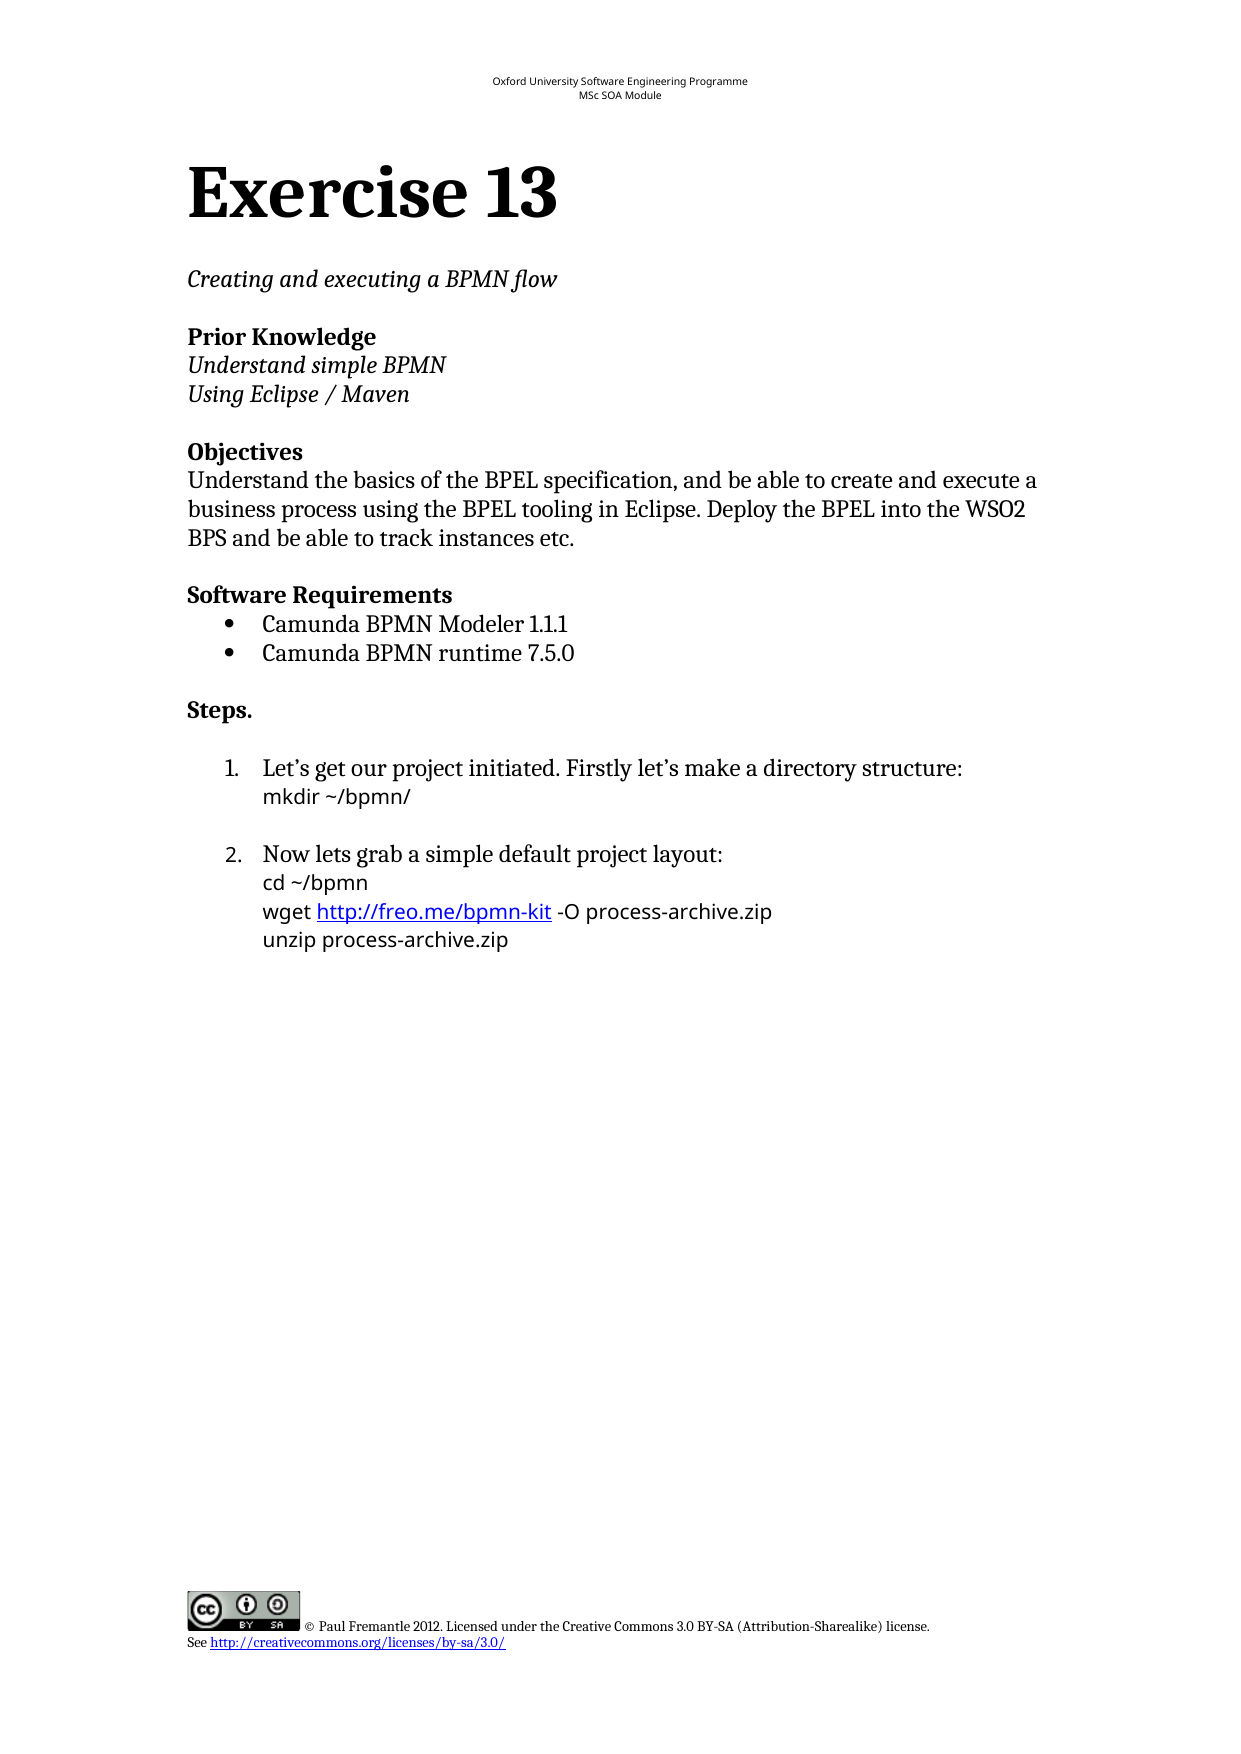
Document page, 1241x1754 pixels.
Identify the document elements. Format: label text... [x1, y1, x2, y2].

text Steps. [187, 696, 1053, 725]
text Understand the basics of the BPEL specification, and be able to create and execute a business process using the BPEL tooling in Eclipse. Deploy the BPEL into the WSO2 BPS and be able to track instances etc. [187, 466, 1053, 581]
text Software Requirements [187, 581, 1053, 610]
text Creating and executing a BPMN flow [187, 265, 1053, 294]
list Camunda BPMN Modeler 1.1.1 [225, 610, 1053, 639]
list Now lets grab a simple default project layout: cd ~/bpmn wget http://freo.me/bpmn-kit -O process-archive.zip unzip process-archive.zip [225, 840, 1053, 954]
list Camunda BPMN runtime 7.5.0 [225, 639, 1053, 667]
list Let’s get our project initiated. Firstly let’s make a directory structure: mkdir ~/bpmn/ [225, 754, 1053, 811]
text Prior Knowledge [187, 322, 1053, 351]
text Objectives [187, 437, 1053, 466]
text Exercise 13 [187, 150, 1053, 236]
picture [187, 1591, 300, 1631]
text Understand simple BPMN [187, 351, 1053, 380]
text Using Eclipse / Maven [187, 380, 1053, 409]
